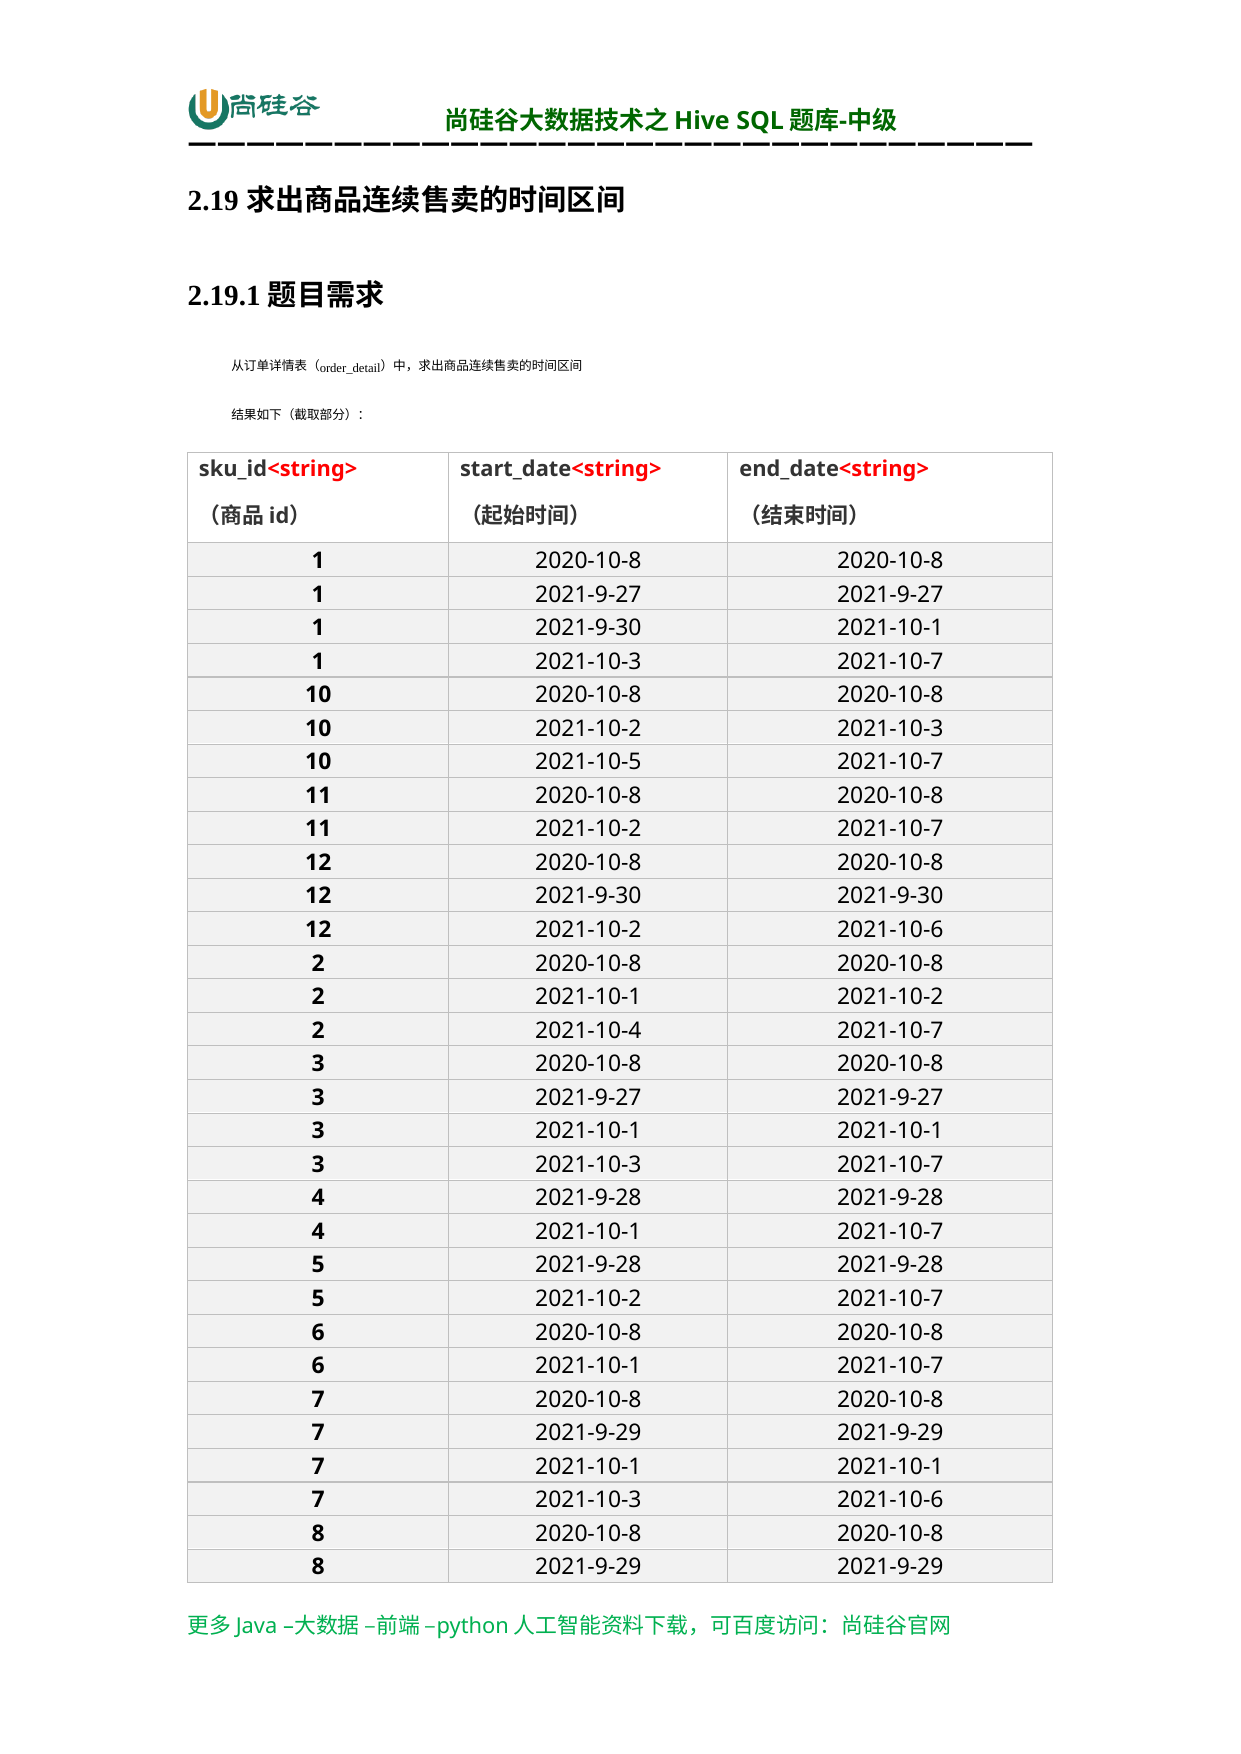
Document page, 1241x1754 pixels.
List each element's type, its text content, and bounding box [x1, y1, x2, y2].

table_cell 2021-10-2 [449, 1281, 727, 1314]
table_cell 2020-10-8 [728, 778, 1052, 811]
table_cell 3 [188, 1046, 448, 1079]
table_cell 2021-10-7 [728, 745, 1052, 777]
table_cell 6 [188, 1348, 448, 1381]
table_cell 2021-10-7 [728, 812, 1052, 844]
table_cell 8 [188, 1516, 448, 1548]
table_cell 2021-10-3 [449, 1483, 727, 1515]
table_cell 3 [188, 1114, 448, 1146]
table_cell 2021-10-7 [728, 1013, 1052, 1045]
table_cell 1 [188, 644, 448, 676]
table_cell 2021-10-7 [728, 1214, 1052, 1247]
table_cell 2021-9-30 [728, 879, 1052, 911]
table_cell 7 [188, 1483, 448, 1515]
table_cell 10 [188, 745, 448, 777]
table_cell 2020-10-8 [449, 543, 727, 576]
table_cell 2021-10-7 [728, 1281, 1052, 1314]
table_cell 2020-10-8 [728, 1516, 1052, 1548]
table_cell 2020-10-8 [449, 845, 727, 878]
table_cell 2020-10-8 [449, 946, 727, 978]
table_cell 7 [188, 1415, 448, 1448]
subtitle 2.19 求出商品连续售卖的时间区间 [187, 165, 1053, 230]
table_cell 2020-10-8 [728, 946, 1052, 978]
table_cell 2021-10-1 [728, 1114, 1052, 1146]
table_cell 2021-10-6 [728, 1483, 1052, 1515]
table_cell 2020-10-8 [728, 1046, 1052, 1079]
table_cell 7 [188, 1449, 448, 1481]
table_header sku_id<string> （商品id） [188, 453, 448, 542]
table_cell 2021-9-27 [449, 577, 727, 609]
table_cell 2021-10-1 [728, 1449, 1052, 1481]
table_cell 2021-9-28 [449, 1181, 727, 1213]
table_cell 2021-10-2 [449, 812, 727, 844]
table_cell 2021-10-2 [449, 711, 727, 743]
table_cell 2021-10-1 [449, 979, 727, 1012]
text 从订单详情表（order_detail）中，求出商品连续售卖的时间区间 [187, 356, 1053, 388]
table_cell 4 [188, 1214, 448, 1247]
table_cell 8 [188, 1550, 448, 1582]
table_cell 2021-10-5 [449, 745, 727, 777]
table_cell 2020-10-8 [728, 1382, 1052, 1414]
table_cell 6 [188, 1315, 448, 1347]
table_cell 2020-10-8 [449, 678, 727, 710]
table_cell 12 [188, 912, 448, 945]
table_header end_date<string> （结束时间） [728, 453, 1052, 542]
table_cell 2021-9-28 [449, 1248, 727, 1280]
table_cell 2021-10-6 [728, 912, 1052, 945]
table_cell 2021-10-1 [449, 1214, 727, 1247]
table_cell 2021-10-3 [728, 711, 1052, 743]
table_cell 2021-10-2 [728, 979, 1052, 1012]
table_cell 2021-10-1 [449, 1449, 727, 1481]
table_cell 2021-10-1 [449, 1348, 727, 1381]
table_cell 2021-9-27 [728, 1080, 1052, 1112]
table_cell 2020-10-8 [449, 1516, 727, 1548]
table_cell 1 [188, 610, 448, 643]
subtitle 2.19.1 题目需求 [187, 260, 1053, 325]
table_cell 2020-10-8 [728, 845, 1052, 878]
table_cell 2021-9-29 [449, 1550, 727, 1582]
table_cell 2021-9-28 [728, 1248, 1052, 1280]
table_cell 5 [188, 1248, 448, 1280]
table_cell 2020-10-8 [449, 1315, 727, 1347]
table_cell 2020-10-8 [728, 1315, 1052, 1347]
table_cell 10 [188, 678, 448, 710]
table_cell 2021-9-27 [449, 1080, 727, 1112]
table_cell 2021-10-7 [728, 1348, 1052, 1381]
table_cell 2021-9-28 [728, 1181, 1052, 1213]
table_cell 3 [188, 1080, 448, 1112]
table_cell 2021-9-27 [728, 577, 1052, 609]
table_cell 4 [188, 1181, 448, 1213]
table_cell 2021-9-29 [728, 1550, 1052, 1582]
table_cell 2020-10-8 [449, 1382, 727, 1414]
table_cell 2020-10-8 [728, 543, 1052, 576]
table_cell 2 [188, 1013, 448, 1045]
table_header start_date<string> （起始时间） [449, 453, 727, 542]
table_cell 2021-9-29 [728, 1415, 1052, 1448]
table_cell 2021-10-1 [728, 610, 1052, 643]
table_cell 2021-10-4 [449, 1013, 727, 1045]
table_cell 2021-10-2 [449, 912, 727, 945]
table_cell 1 [188, 577, 448, 609]
table_cell 2020-10-8 [449, 1046, 727, 1079]
table_cell 2021-10-7 [728, 1147, 1052, 1179]
table_cell 2021-10-3 [449, 1147, 727, 1179]
table_cell 2 [188, 979, 448, 1012]
table_cell 2020-10-8 [449, 778, 727, 811]
table_cell 12 [188, 845, 448, 878]
table_cell 2020-10-8 [728, 678, 1052, 710]
table_cell 5 [188, 1281, 448, 1314]
table_cell 2021-10-3 [449, 644, 727, 676]
table_cell 2 [188, 946, 448, 978]
table_cell 11 [188, 778, 448, 811]
table_cell 2021-9-29 [449, 1415, 727, 1448]
table_cell 7 [188, 1382, 448, 1414]
table_cell 2021-10-7 [728, 644, 1052, 676]
table_cell 1 [188, 543, 448, 576]
table_cell 2021-9-30 [449, 610, 727, 643]
table_cell 3 [188, 1147, 448, 1179]
table_cell 2021-10-1 [449, 1114, 727, 1146]
table_cell 12 [188, 879, 448, 911]
table_cell 10 [188, 711, 448, 743]
table_cell 2021-9-30 [449, 879, 727, 911]
text 结果如下（截取部分）： [187, 404, 1053, 436]
table_cell 11 [188, 812, 448, 844]
